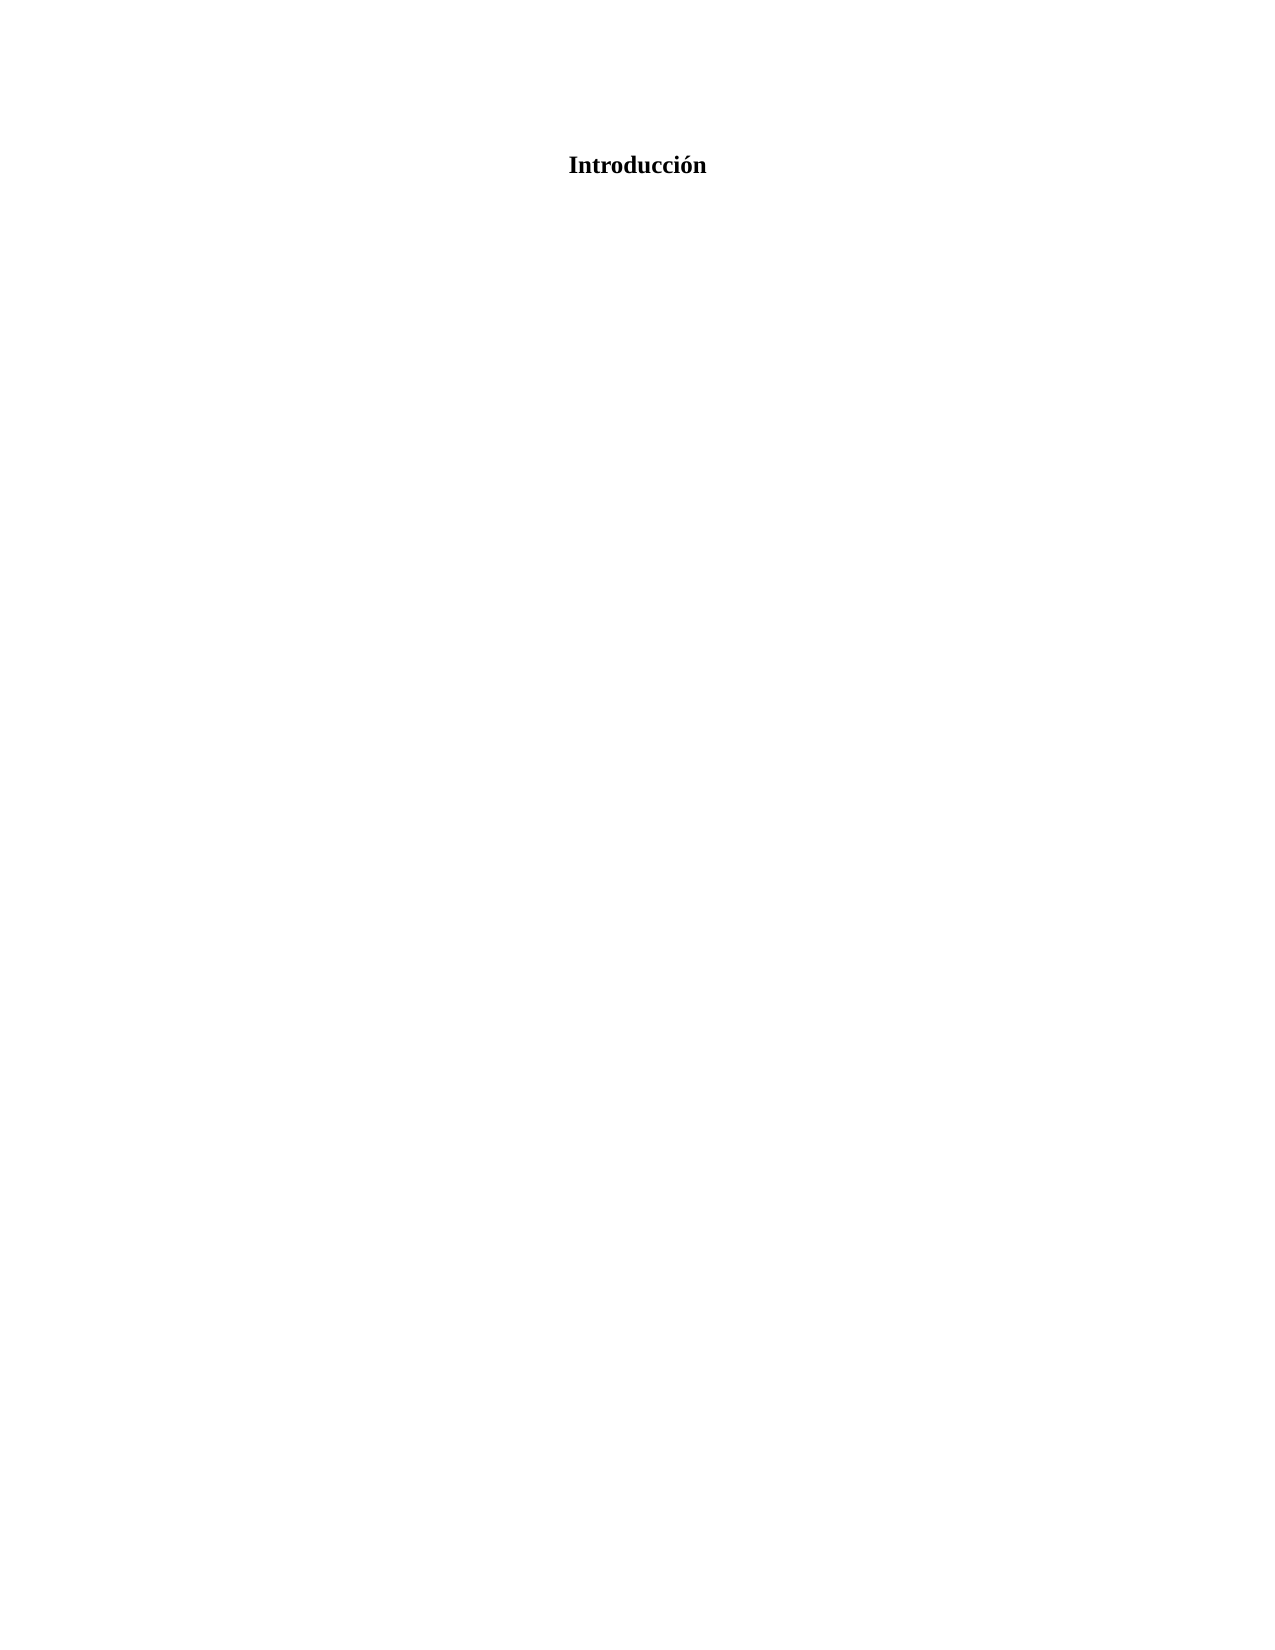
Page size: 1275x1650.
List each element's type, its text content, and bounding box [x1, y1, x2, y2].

subtitle Introducción [150, 150, 1125, 179]
